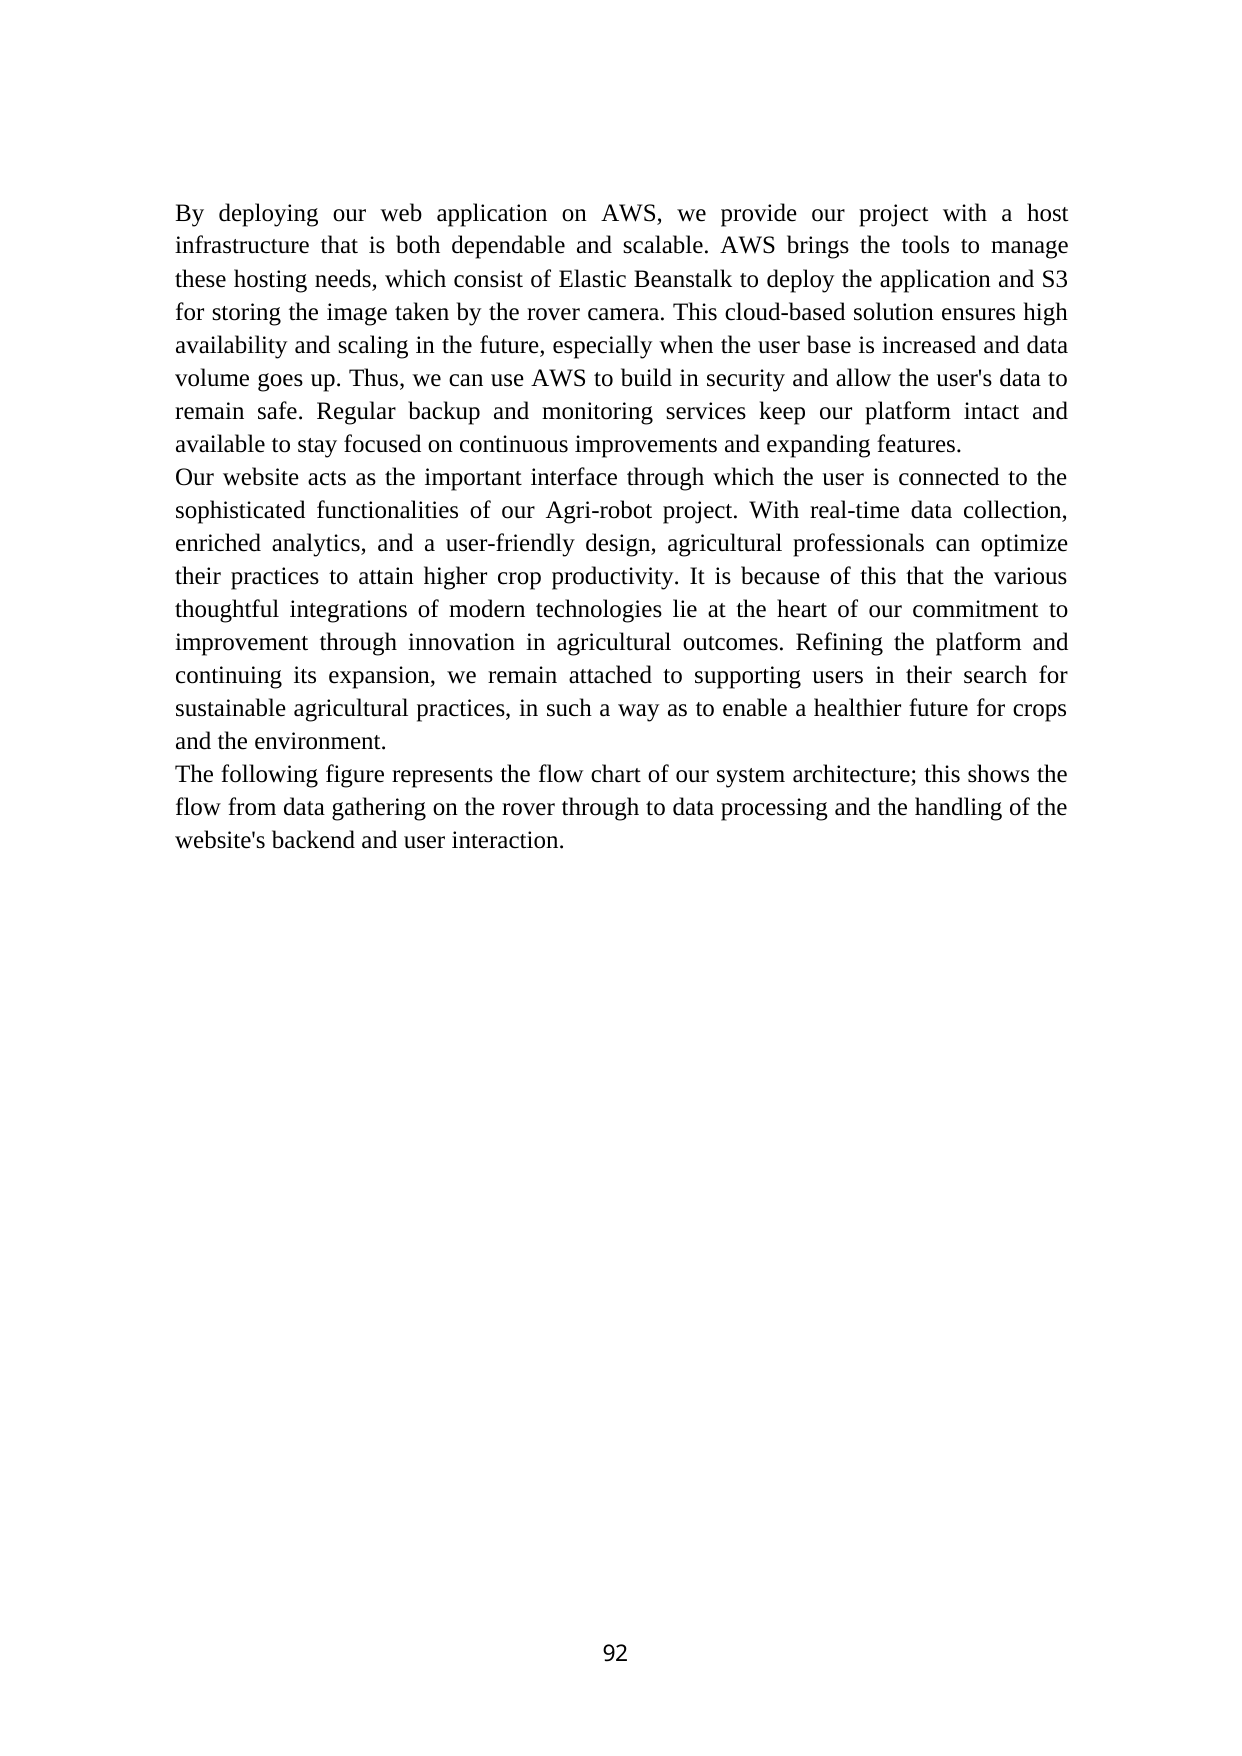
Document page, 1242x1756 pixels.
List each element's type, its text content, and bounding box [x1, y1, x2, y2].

text The following figure represents the flow chart of our system architecture; this shows the flow from data gathering on the rover through to data processing and the handling of the website's backend and user interaction. [175, 759, 1068, 854]
text Our website acts as the important interface through which the user is connected to the sophisticated functionalities of our Agri-robot project. With real-time data collection, enriched analytics, and a user-friendly design, agricultural professionals can optimize their practices to attain higher crop productivity. It is because of this that the various thoughtful integrations of modern technologies lie at the heart of our commitment to improvement through innovation in agricultural outcomes. Refining the platform and continuing its expansion, we remain attached to supporting users in their search for sustainable agricultural practices, in such a way as to enable a healthier future for crops and the environment. [175, 462, 1069, 755]
text By deploying our web application on AWS, we provide our project with a host infrastructure that is both dependable and scalable. AWS brings the tools to manage these hosting needs, which consist of Elastic Beanstalk to deploy the application and S3 for storing the image taken by the rover camera. This cloud-based solution ensures high availability and scaling in the future, especially when the user base is increased and data volume goes up. Thus, we can use AWS to build in security and allow the user's data to remain safe. Regular backup and monitoring services keep our platform intact and available to stay focused on continuous improvements and expanding features. [175, 198, 1069, 457]
